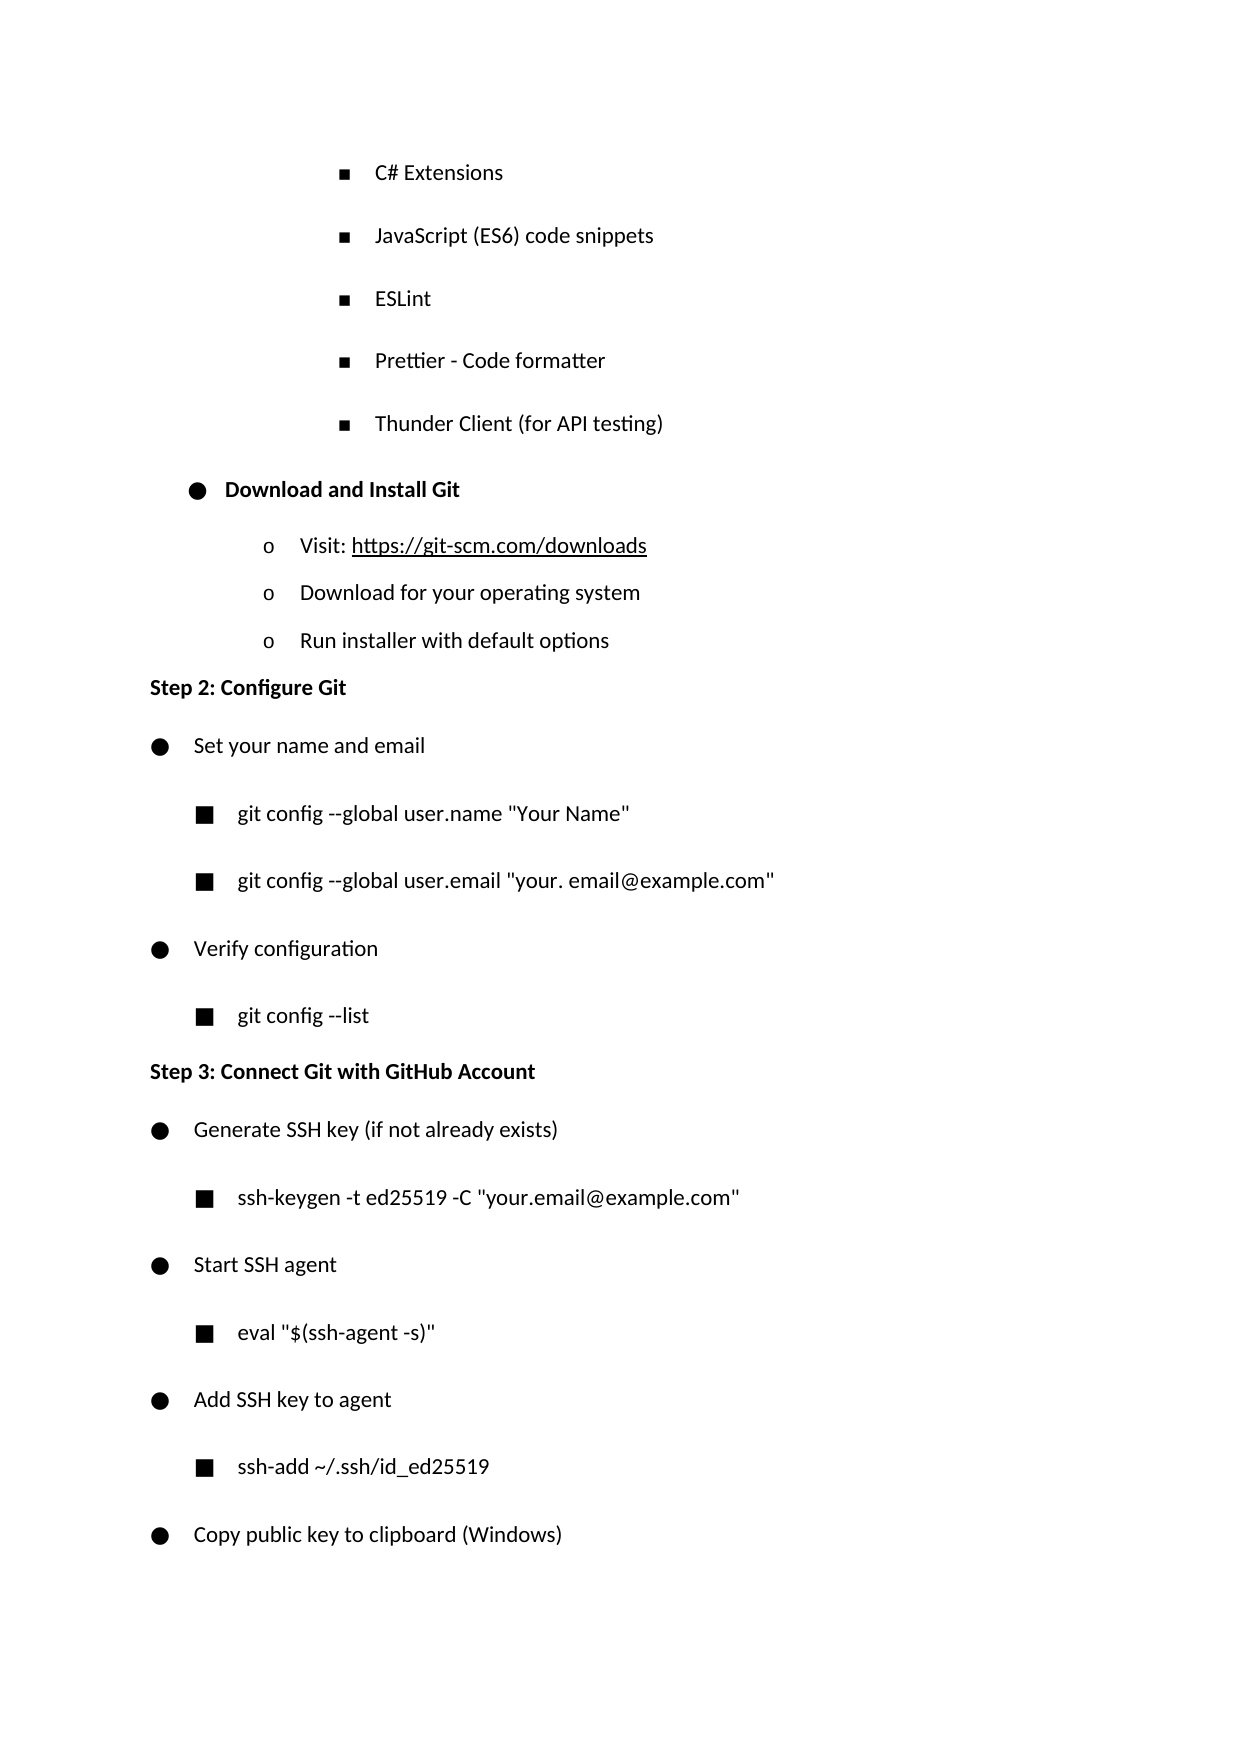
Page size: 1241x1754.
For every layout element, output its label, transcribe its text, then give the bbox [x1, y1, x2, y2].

list Add SSH key to agent [150, 1373, 1093, 1420]
list C# Extensions [337, 150, 1093, 193]
list eval "$(ssh-agent -s)" [194, 1306, 1093, 1353]
list git config --list [194, 989, 1093, 1037]
list ESLint [337, 275, 1093, 318]
list Verify configuration [150, 922, 1093, 969]
list Set your name and email [150, 720, 1093, 767]
list Download for your operating system [262, 578, 1093, 607]
list JavaScript (ES6) code snippets [337, 213, 1093, 255]
list Visit: https://git-scm.com/downloads [262, 531, 1093, 559]
text Step 2: Configure Git [150, 673, 1093, 701]
list git config --global user.name "Your Name" [194, 787, 1093, 834]
list Run installer with default options [262, 626, 1093, 654]
list Thunder Client (for API testing) [337, 401, 1093, 443]
list Start SSH agent [150, 1239, 1093, 1286]
list Copy public key to clipboard (Windows) [150, 1508, 1093, 1555]
list ssh-keygen -t ed25519 -C "your.email@example.com" [194, 1171, 1093, 1218]
list git config --global user.email "your. email@example.com" [194, 855, 1093, 902]
list ssh-add ~/.ssh/id_ed25519 [194, 1441, 1093, 1488]
list Download and Install Git [187, 463, 1093, 511]
text Step 3: Connect Git with GitHub Account [150, 1057, 1093, 1085]
list Generate SSH key (if not already exists) [150, 1104, 1093, 1151]
list Prettier - Code formatter [337, 338, 1093, 381]
